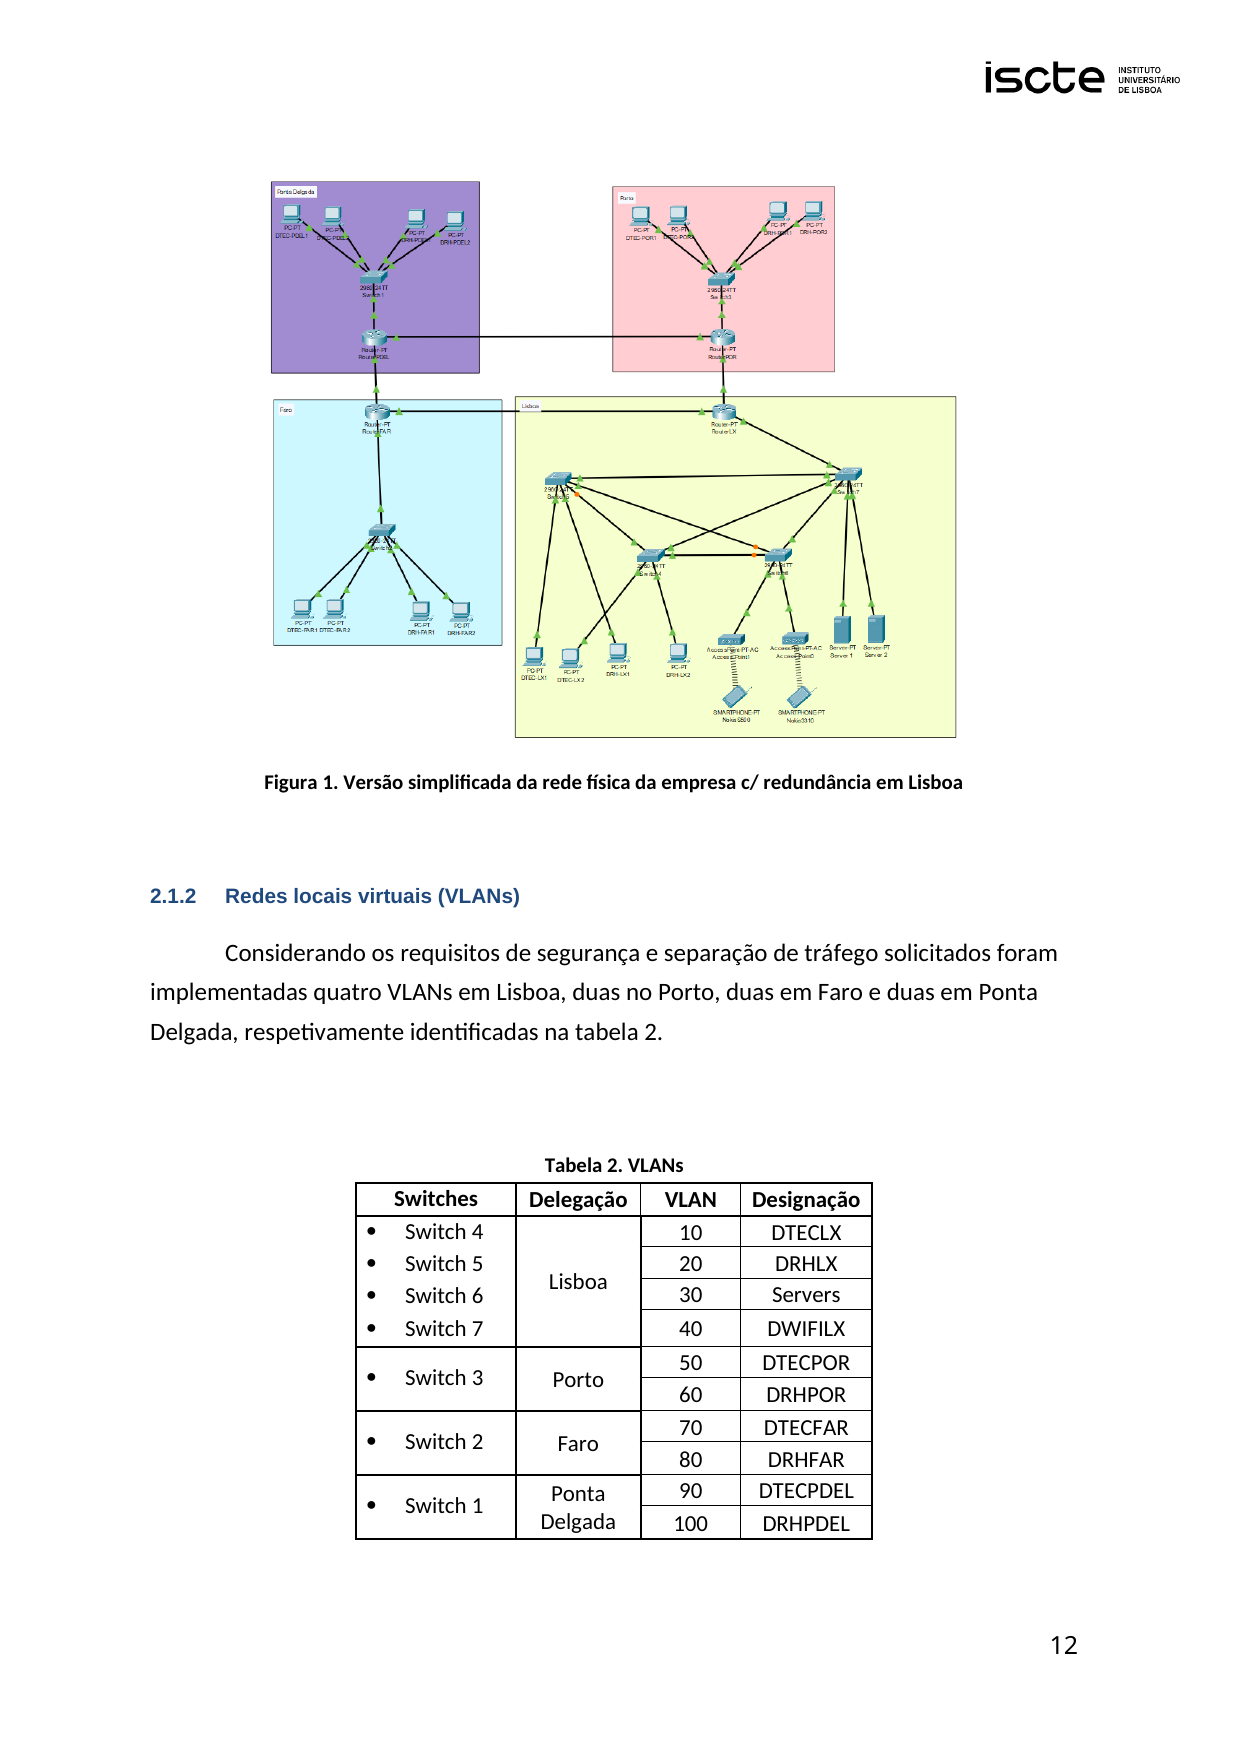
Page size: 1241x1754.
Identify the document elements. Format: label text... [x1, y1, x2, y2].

table_cell DTECPDEL [741, 1475, 871, 1505]
table_cell 50 [642, 1347, 740, 1377]
table_cell 100 [642, 1506, 740, 1538]
subtitle Redes locais virtuais (VLANs) [150, 883, 1078, 907]
table_cell Lisboa [517, 1217, 640, 1346]
table_cell Switch 3 [357, 1348, 515, 1410]
table_cell Ponta Delgada [517, 1476, 640, 1538]
table_cell DRHPOR [741, 1378, 871, 1410]
picture [268, 179, 959, 741]
table_cell DRHPDEL [741, 1506, 871, 1538]
text Considerando os requisitos de segurança e separação de tráfego solicitados foram implementadas quatro VLANs em Lisboa, duas no Porto, duas em Faro e duas em Ponta Delgada, respetivamente identificadas na tabela 2. [150, 937, 1078, 1046]
table_cell Faro [517, 1412, 640, 1474]
table_cell 70 [642, 1411, 740, 1441]
table_cell 90 [642, 1475, 740, 1505]
table_cell Switch 2 [357, 1412, 515, 1474]
table_cell DRHFAR [741, 1442, 871, 1474]
table_cell 80 [642, 1442, 740, 1474]
table_cell DWIFILX [741, 1310, 871, 1346]
table_cell Switch 1 [357, 1476, 515, 1538]
table_header Switches [357, 1184, 515, 1215]
table_cell 10 [642, 1217, 740, 1246]
table_cell DTECLX [741, 1217, 871, 1246]
table_cell 30 [642, 1279, 740, 1309]
table_cell 40 [642, 1310, 740, 1346]
table_header Delegação [517, 1184, 640, 1215]
table_cell Switch 4 Switch 5 Switch 6 Switch 7 [357, 1217, 515, 1346]
table_cell DRHLX [741, 1247, 871, 1277]
table_cell 60 [642, 1378, 740, 1410]
table_cell DTECFAR [741, 1411, 871, 1441]
table_cell Servers [741, 1279, 871, 1309]
table_cell DTECPOR [741, 1347, 871, 1377]
table_header Designação [741, 1184, 871, 1215]
table_cell Porto [517, 1348, 640, 1410]
table_header VLAN [641, 1184, 740, 1215]
picture [973, 44, 1190, 108]
table_cell 20 [642, 1247, 740, 1277]
